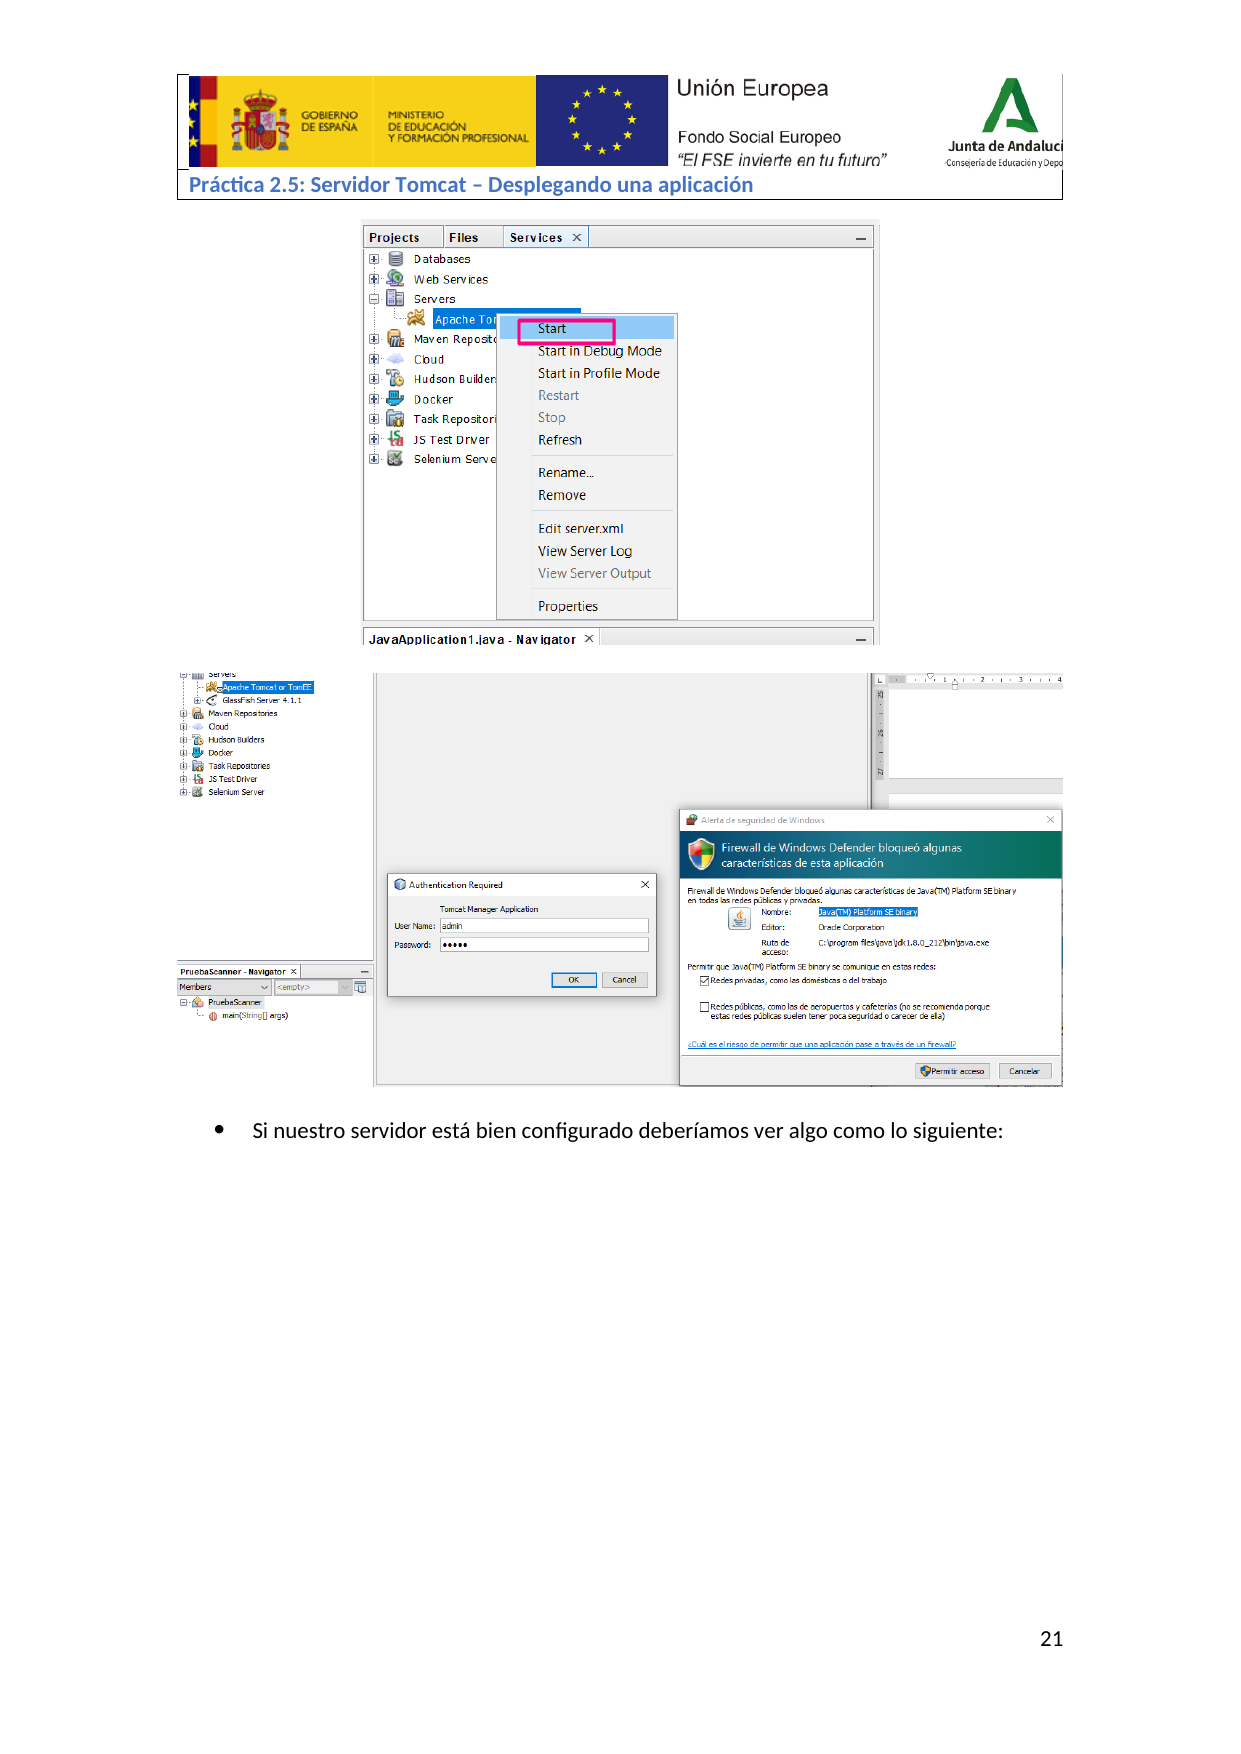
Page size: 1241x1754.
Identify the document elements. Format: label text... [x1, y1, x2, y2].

list Si nuestro servidor está bien configurado deberíamos ver algo como lo siguiente: [215, 1116, 1063, 1144]
picture [177, 673, 1063, 1087]
picture [360, 219, 880, 645]
picture [188, 74, 1063, 170]
